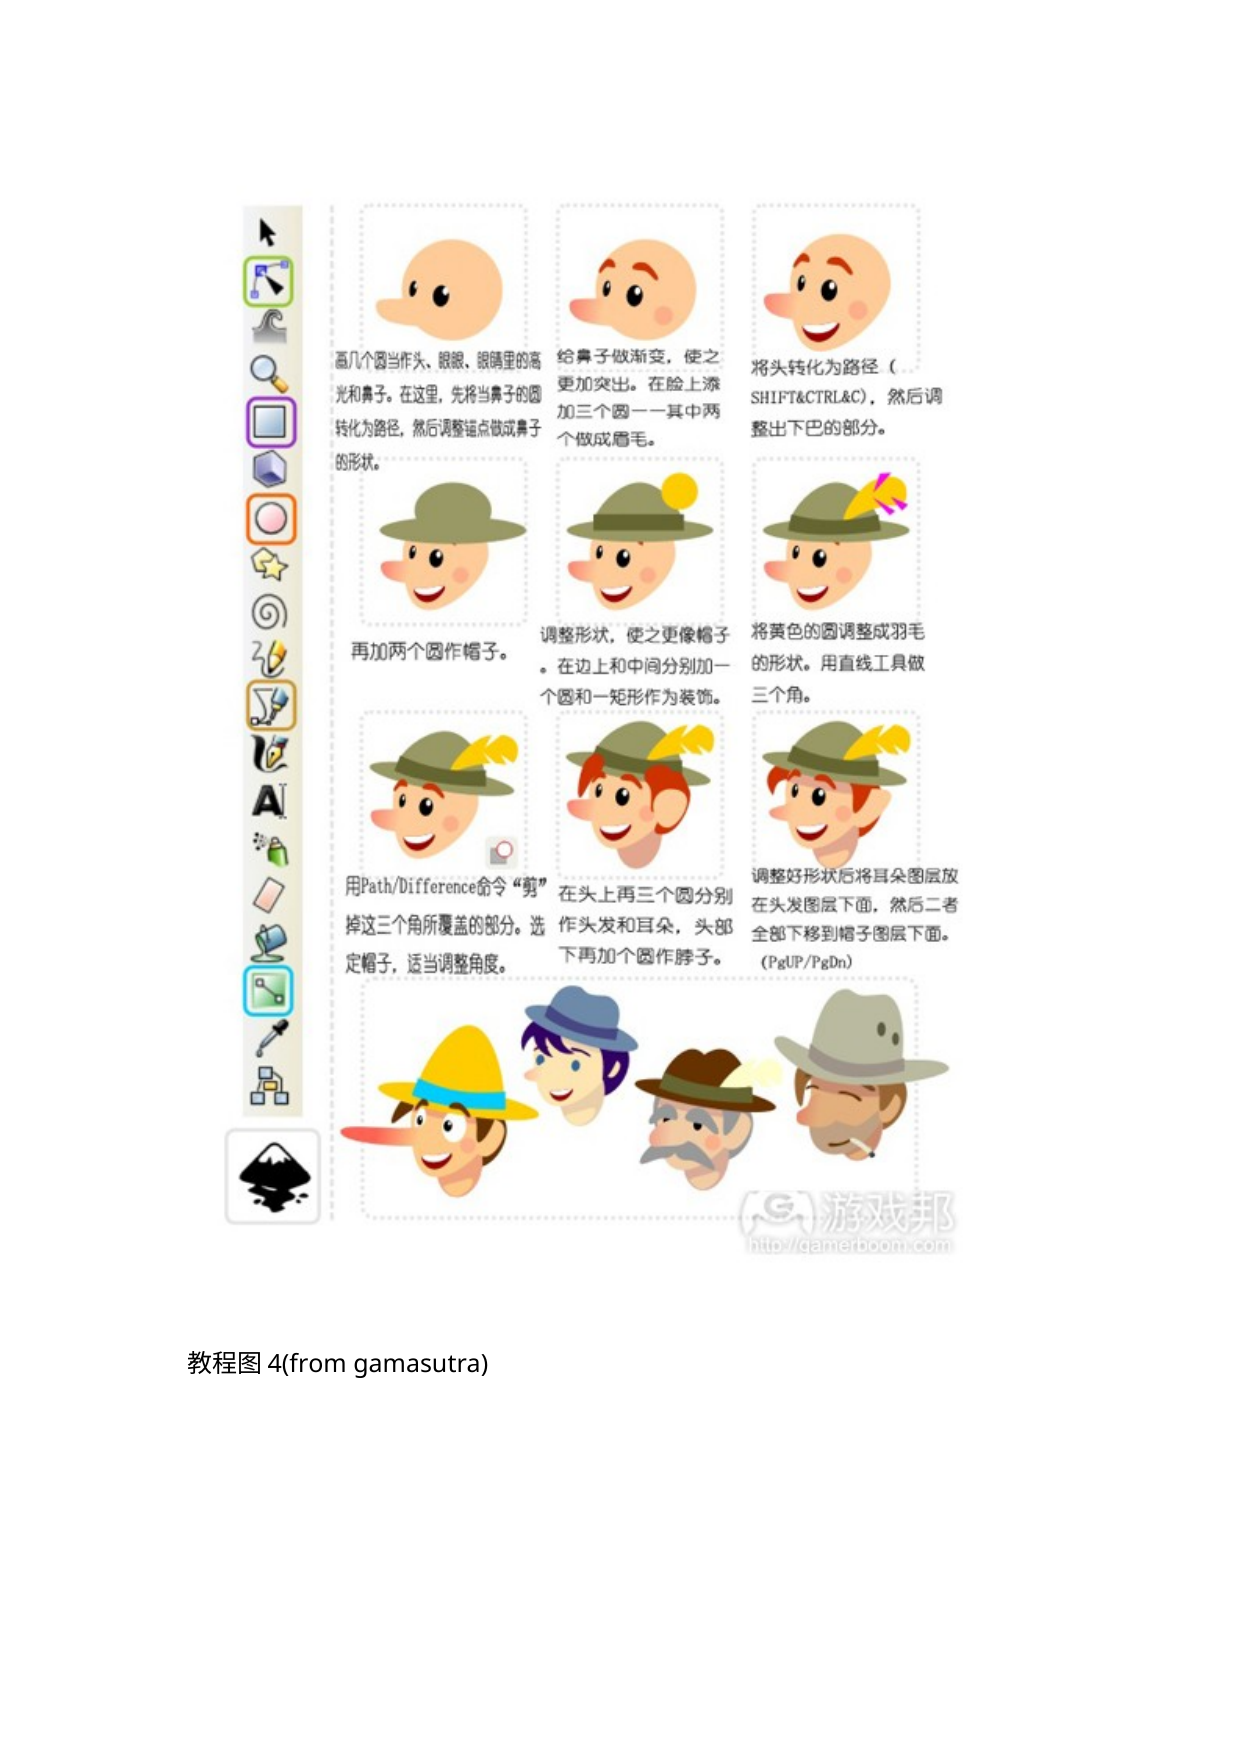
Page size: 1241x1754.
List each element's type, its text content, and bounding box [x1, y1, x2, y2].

text 教程图4(from gamasutra) [187, 1329, 1053, 1394]
picture [187, 162, 969, 1269]
